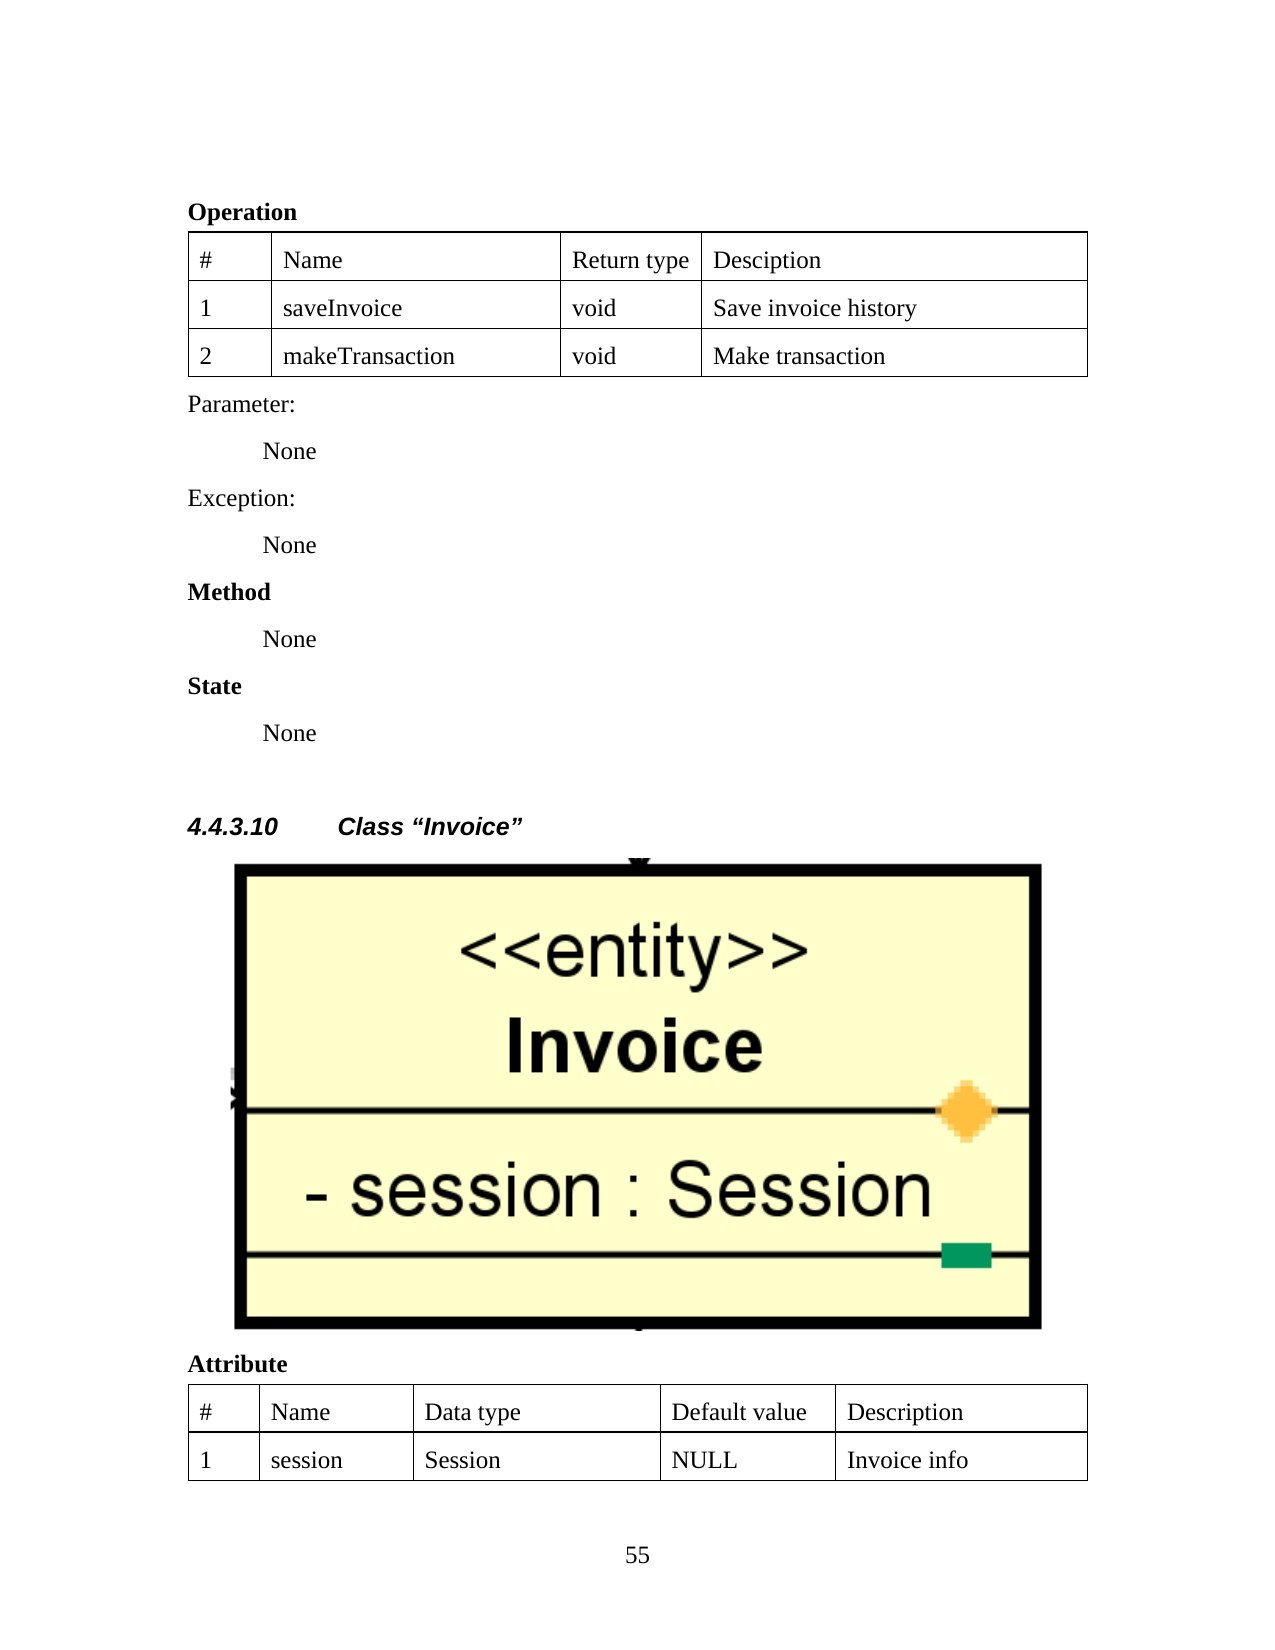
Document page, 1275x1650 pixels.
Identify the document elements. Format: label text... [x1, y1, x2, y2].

table_cell Invoice info [836, 1433, 1087, 1479]
table_cell session [260, 1433, 413, 1479]
table_header # [189, 233, 271, 279]
table_cell 1 [189, 281, 271, 327]
table_header Description [836, 1385, 1087, 1431]
text None [187, 530, 1087, 559]
table_cell Make transaction [702, 329, 1087, 376]
text State [187, 671, 1087, 700]
table_cell 2 [189, 329, 271, 376]
table_header Default value [661, 1385, 835, 1431]
table_cell void [561, 281, 701, 327]
text None [187, 624, 1087, 653]
table_header Data type [414, 1385, 660, 1431]
text None [187, 718, 1087, 747]
table_cell NULL [661, 1433, 835, 1479]
table_header Return type [561, 233, 701, 279]
table_cell void [561, 329, 701, 376]
table_cell 1 [189, 1433, 259, 1479]
table_cell Session [414, 1433, 660, 1479]
text Parameter: [187, 389, 1087, 418]
table_cell saveInvoice [272, 281, 560, 327]
table_header Name [272, 233, 560, 279]
table_cell Save invoice history [702, 281, 1087, 327]
text Exception: [187, 483, 1087, 512]
table_header Name [260, 1385, 413, 1431]
text Method [187, 577, 1087, 606]
subtitle Class “Invoice” [187, 812, 1087, 841]
text None [187, 436, 1087, 465]
text Operation [187, 197, 1087, 226]
table_cell makeTransaction [272, 329, 560, 376]
table_header # [189, 1385, 259, 1431]
picture [230, 858, 1045, 1331]
table_header Desciption [702, 233, 1087, 279]
text Attribute [187, 1349, 1087, 1378]
